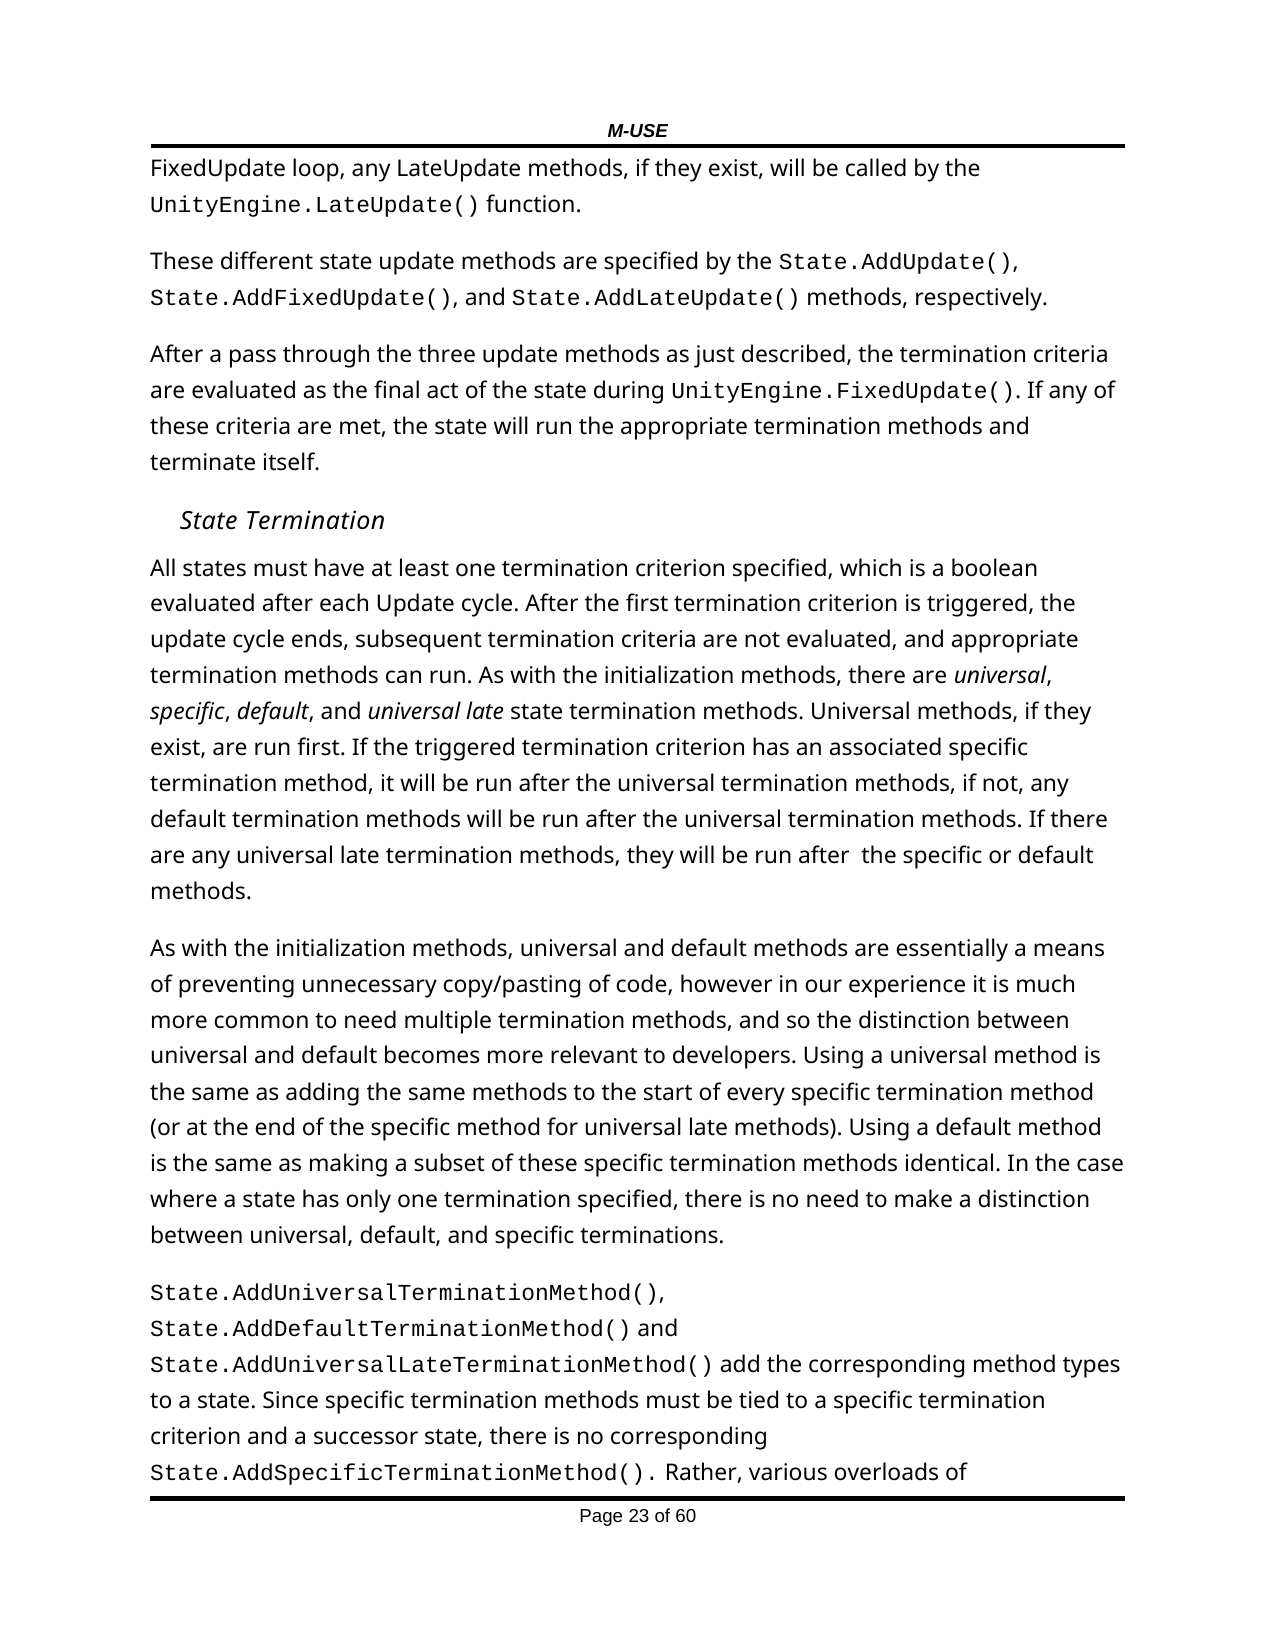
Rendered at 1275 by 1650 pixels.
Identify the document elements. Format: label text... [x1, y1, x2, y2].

text After a pass through the three update methods as just described, the termination criteria are evaluated as the final act of the state during UnityEngine.FixedUpdate(). If any of these criteria are met, the state will run the appropriate termination methods and terminate itself. [150, 338, 1125, 477]
text These different state update methods are specified by the State.AddUpdate(), State.AddFixedUpdate(), and State.AddLateUpdate() methods, respectively. [150, 245, 1125, 312]
text As with the initialization methods, universal and default methods are essentially a means of preventing unnecessary copy/pasting of code, however in our experience it is much more common to need multiple termination methods, and so the distinction between universal and default becomes more relevant to developers. Using a universal method is the same as adding the same methods to the start of every specific termination method (or at the end of the specific method for universal late methods). Using a default method is the same as making a subset of these specific termination methods identical. In the case where a state has only one termination specified, there is no need to make a distinction between universal, default, and specific terminations. [150, 932, 1125, 1250]
subtitle State Termination [179, 503, 1125, 537]
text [150, 152, 1125, 219]
text All states must have at least one termination criterion specified, which is a boolean evaluated after each Update cycle. After the first termination criterion is triggered, the update cycle ends, subsequent termination criteria are not evaluated, and appropriate termination methods can run. As with the initialization methods, there are universal, specific, default, and universal late state termination methods. Universal methods, if they exist, are run first. If the triggered termination criterion has an associated specific termination method, it will be run after the universal termination methods, if not, any default termination methods will be run after the universal termination methods. If there are any universal late termination methods, they will be run after the specific or default methods. [150, 551, 1125, 906]
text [150, 1276, 1125, 1487]
